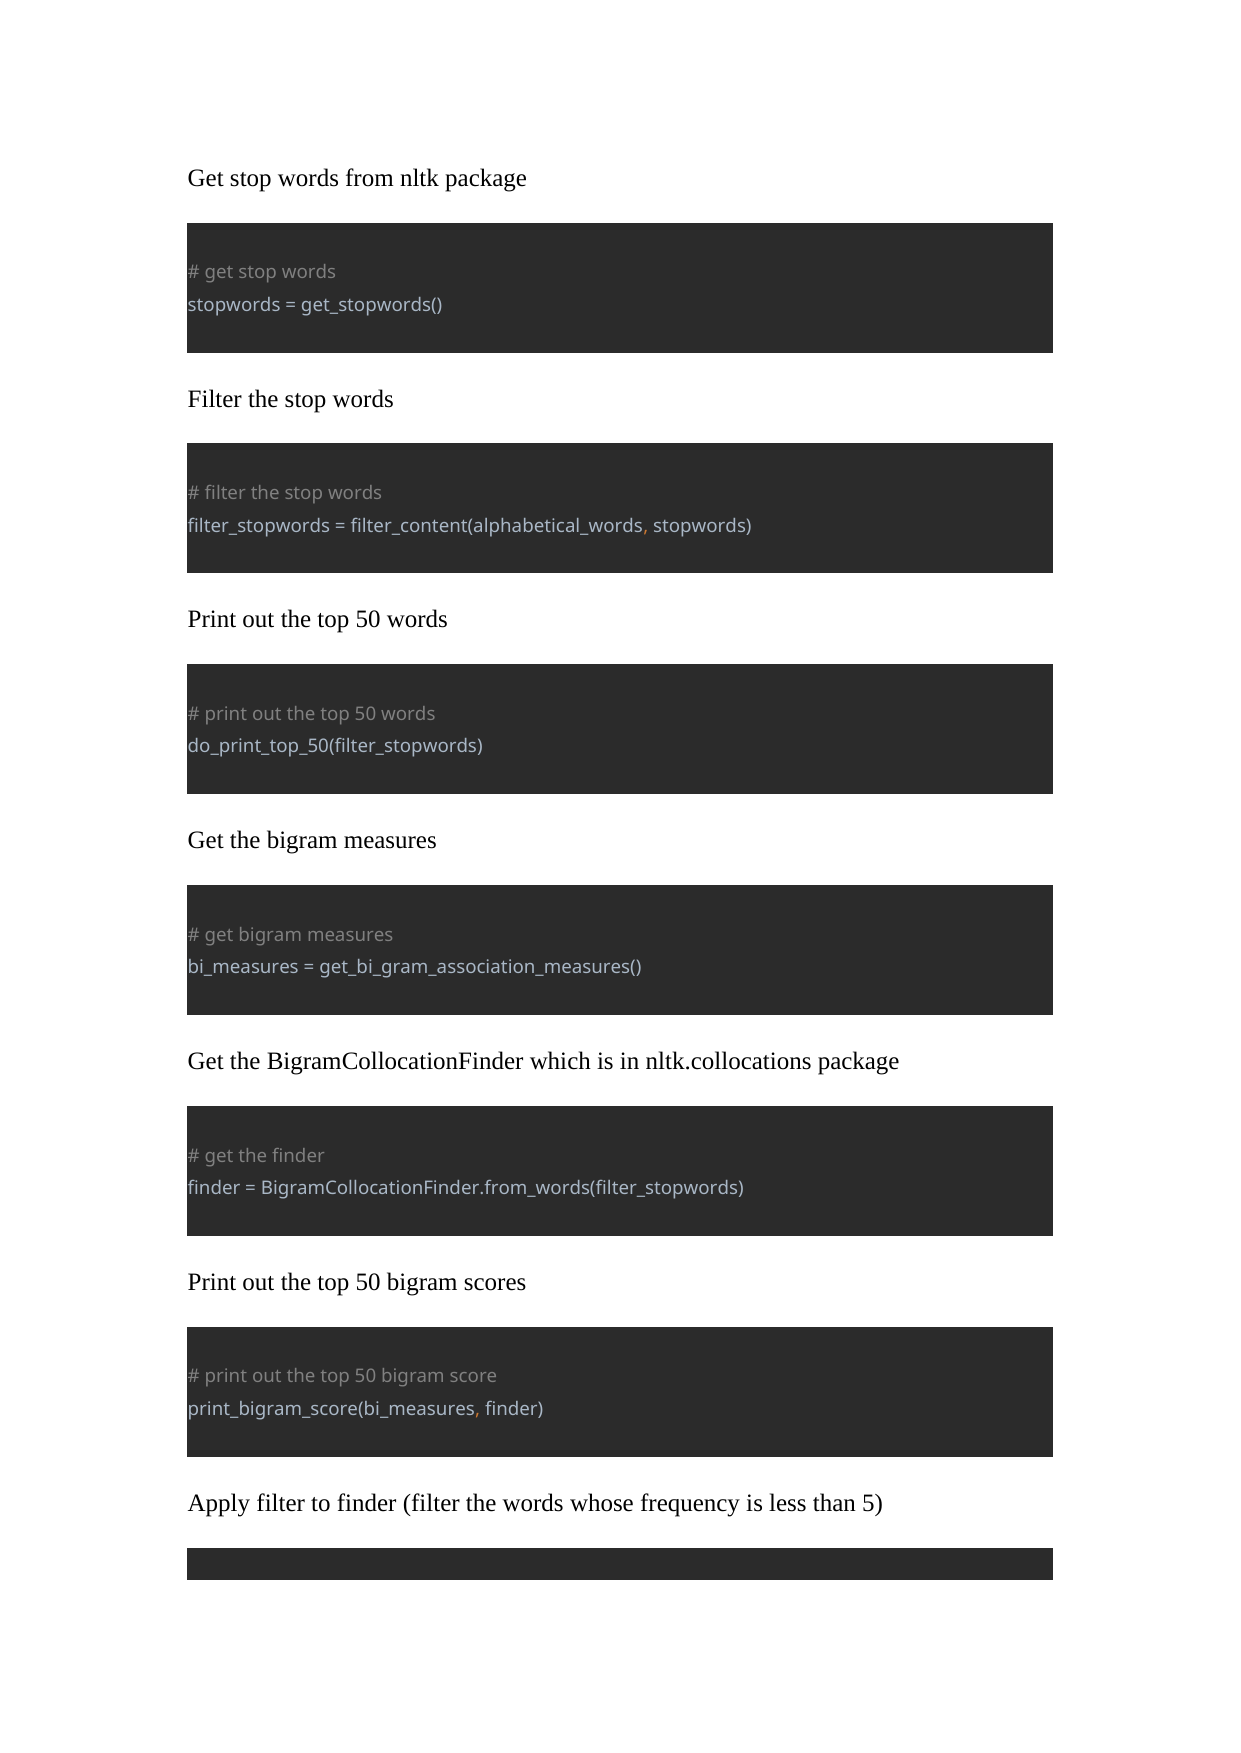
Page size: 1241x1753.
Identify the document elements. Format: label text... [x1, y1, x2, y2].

text Filter the stop words [187, 382, 1053, 414]
text # get stop words stopwords = get_stopwords() [187, 255, 1053, 320]
text Print out the top 50 bigram scores [187, 1265, 1053, 1298]
text # print out the top 50 words do_print_top_50(filter_stopwords) [187, 697, 1053, 762]
text # get bigram measures bi_measures = get_bi_gram_association_measures() [187, 918, 1053, 983]
text Get stop words from nltk package [187, 161, 1053, 193]
text # filter the stop words filter_stopwords = filter_content(alphabetical_words, stopwords) [187, 476, 1053, 541]
text # get the finder finder = BigramCollocationFinder.from_words(filter_stopwords) [187, 1138, 1053, 1203]
text Get the BigramCollocationFinder which is in nltk.collocations package [187, 1044, 1053, 1077]
text Get the bigram measures [187, 823, 1053, 856]
text Apply filter to finder (filter the words whose frequency is less than 5) [187, 1486, 1053, 1518]
text # print out the top 50 bigram score print_bigram_score(bi_measures, finder) [187, 1359, 1053, 1424]
text Print out the top 50 words [187, 603, 1053, 635]
